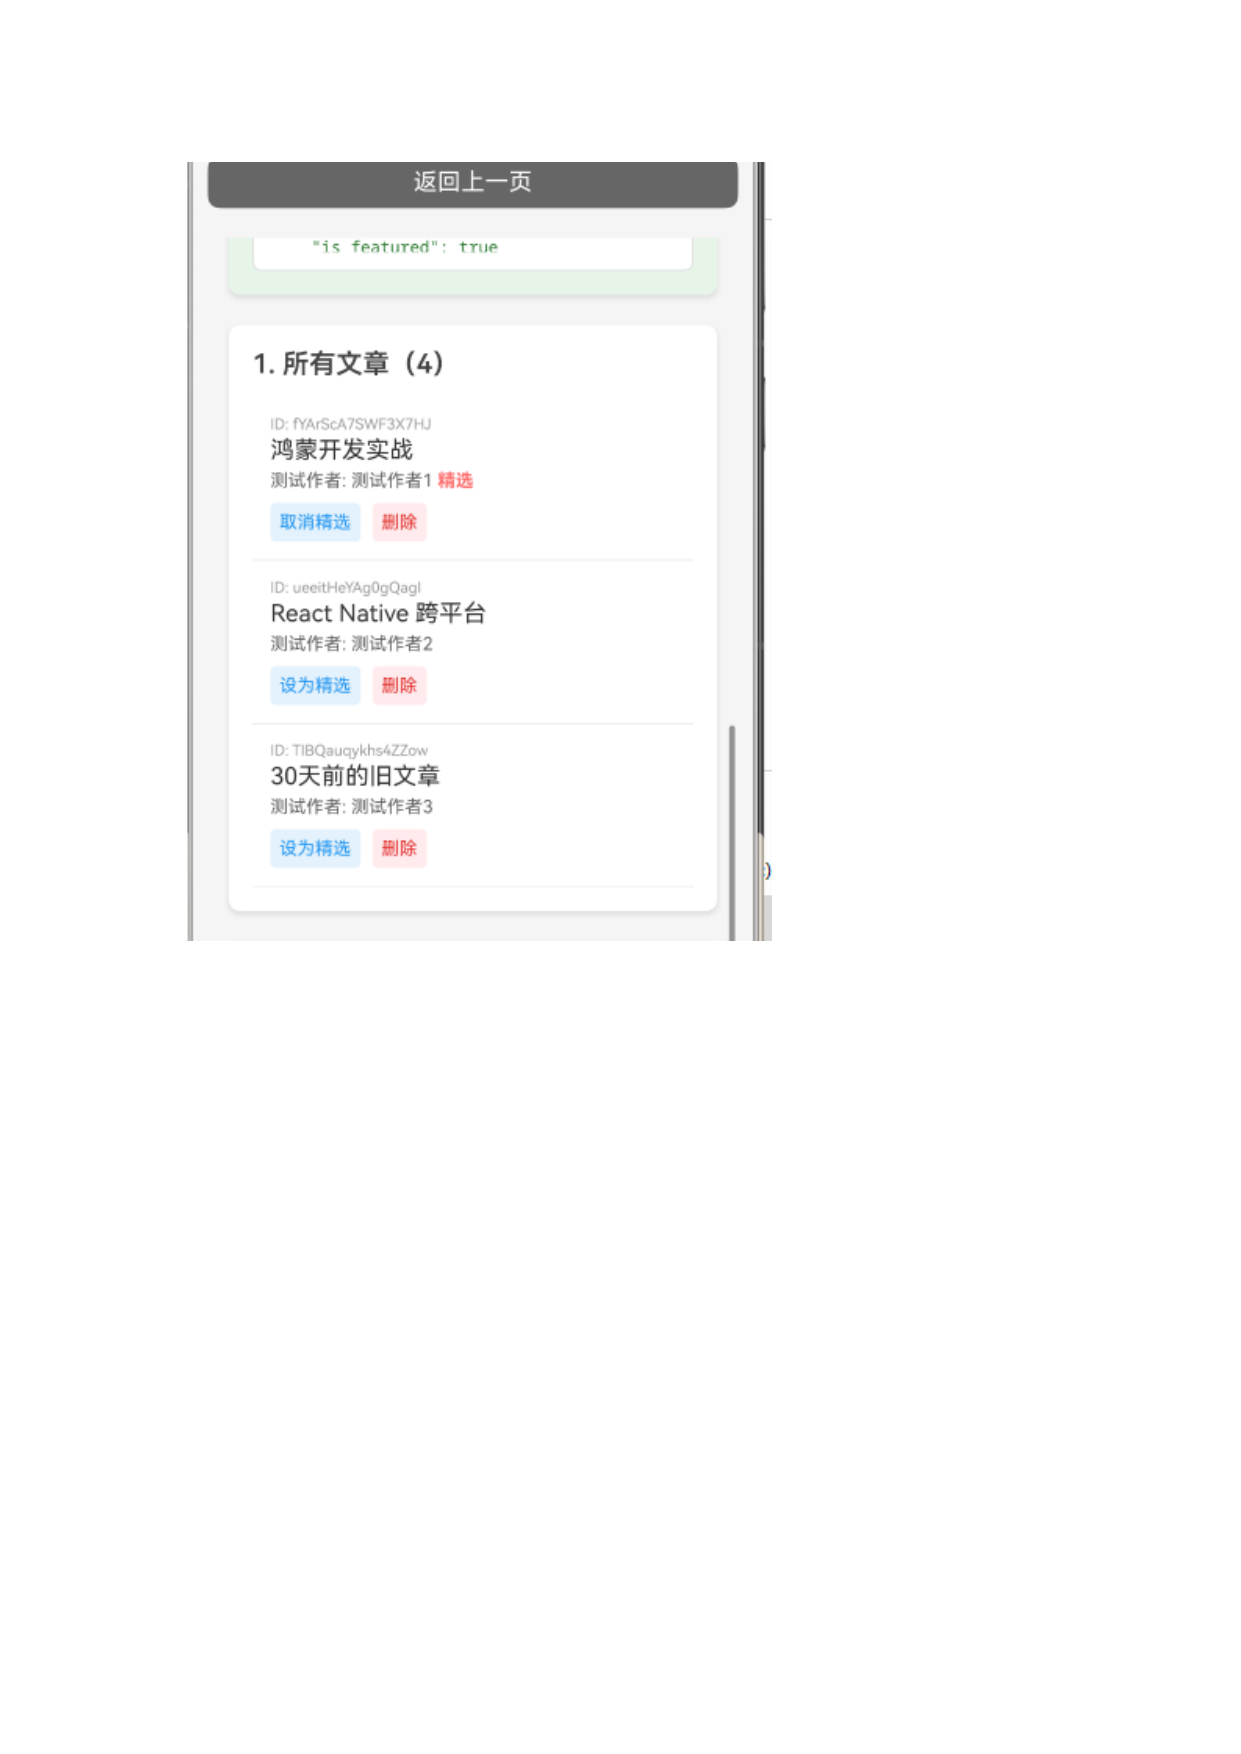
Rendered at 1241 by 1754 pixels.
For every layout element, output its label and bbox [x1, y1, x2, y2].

picture [187, 162, 772, 941]
